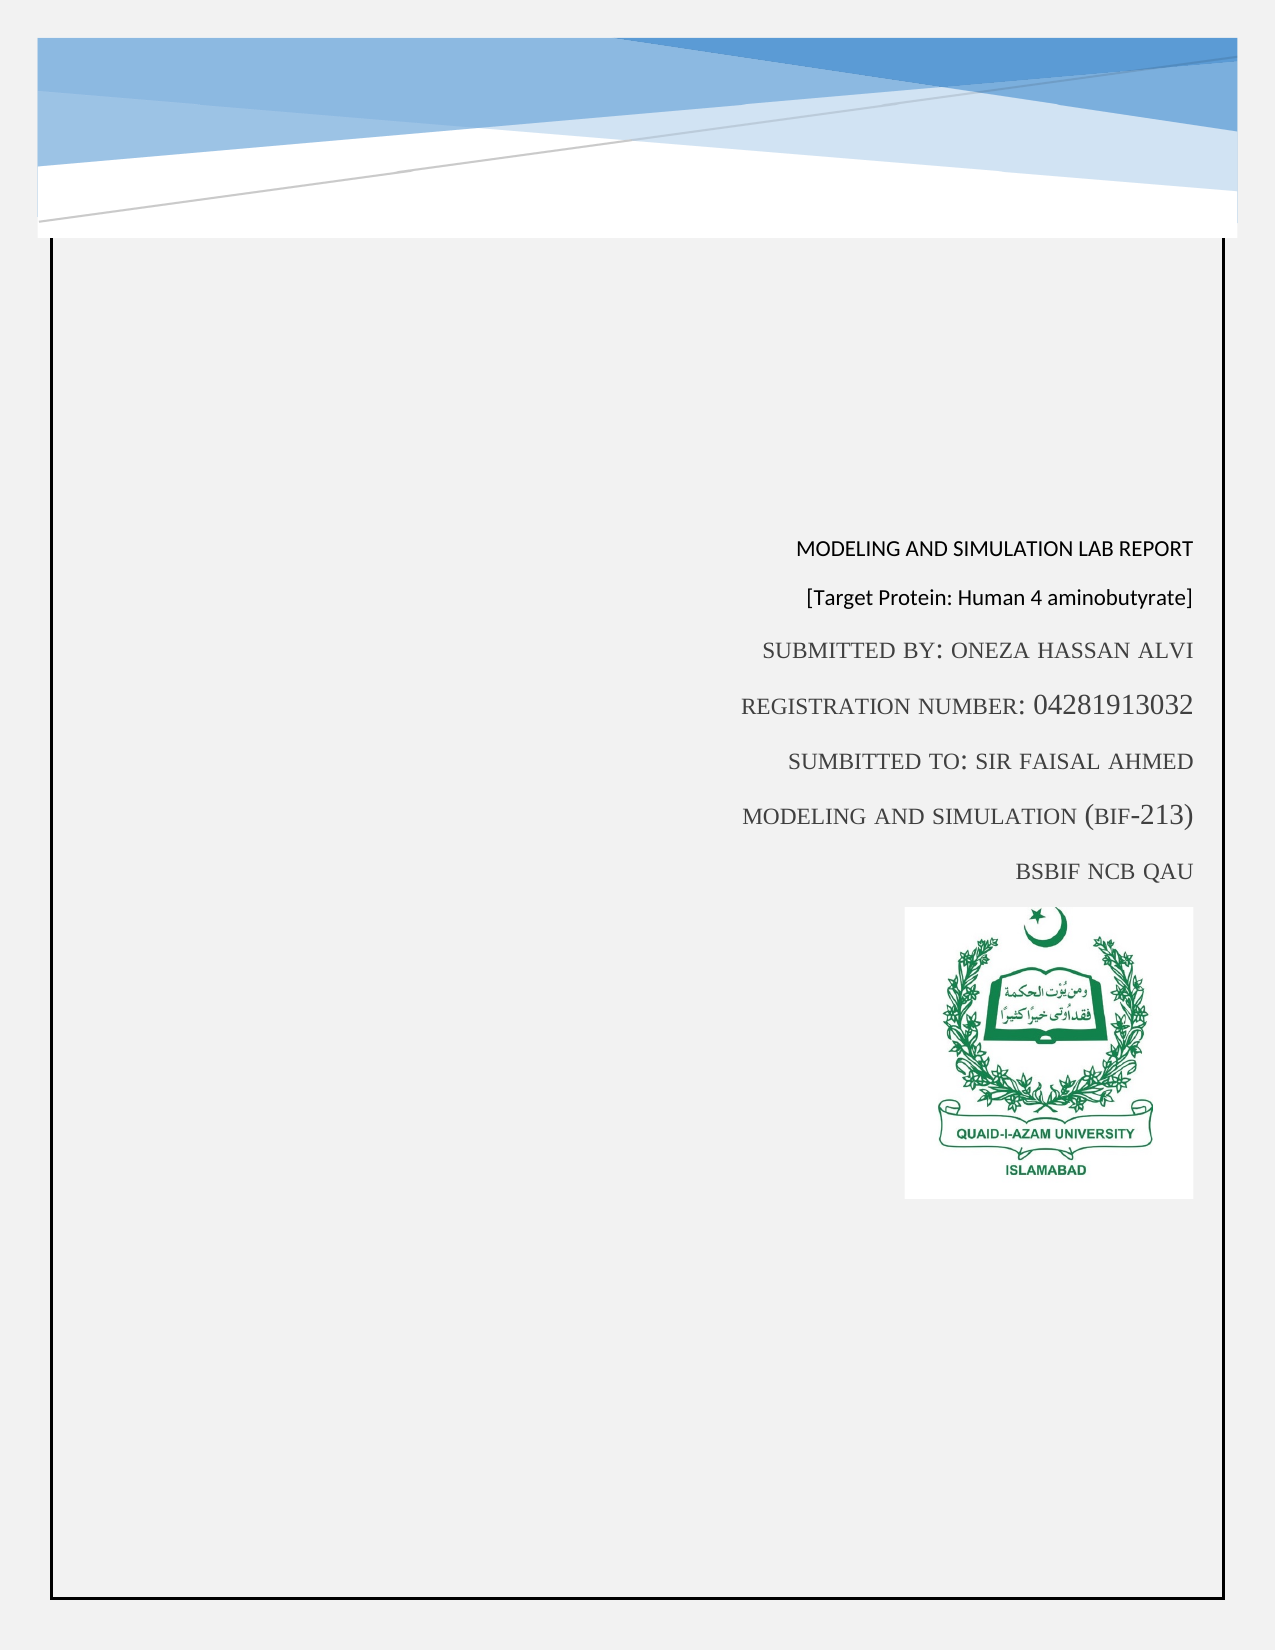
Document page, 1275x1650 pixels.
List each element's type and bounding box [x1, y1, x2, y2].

picture [37, 37, 1238, 238]
picture [904, 907, 1194, 1199]
